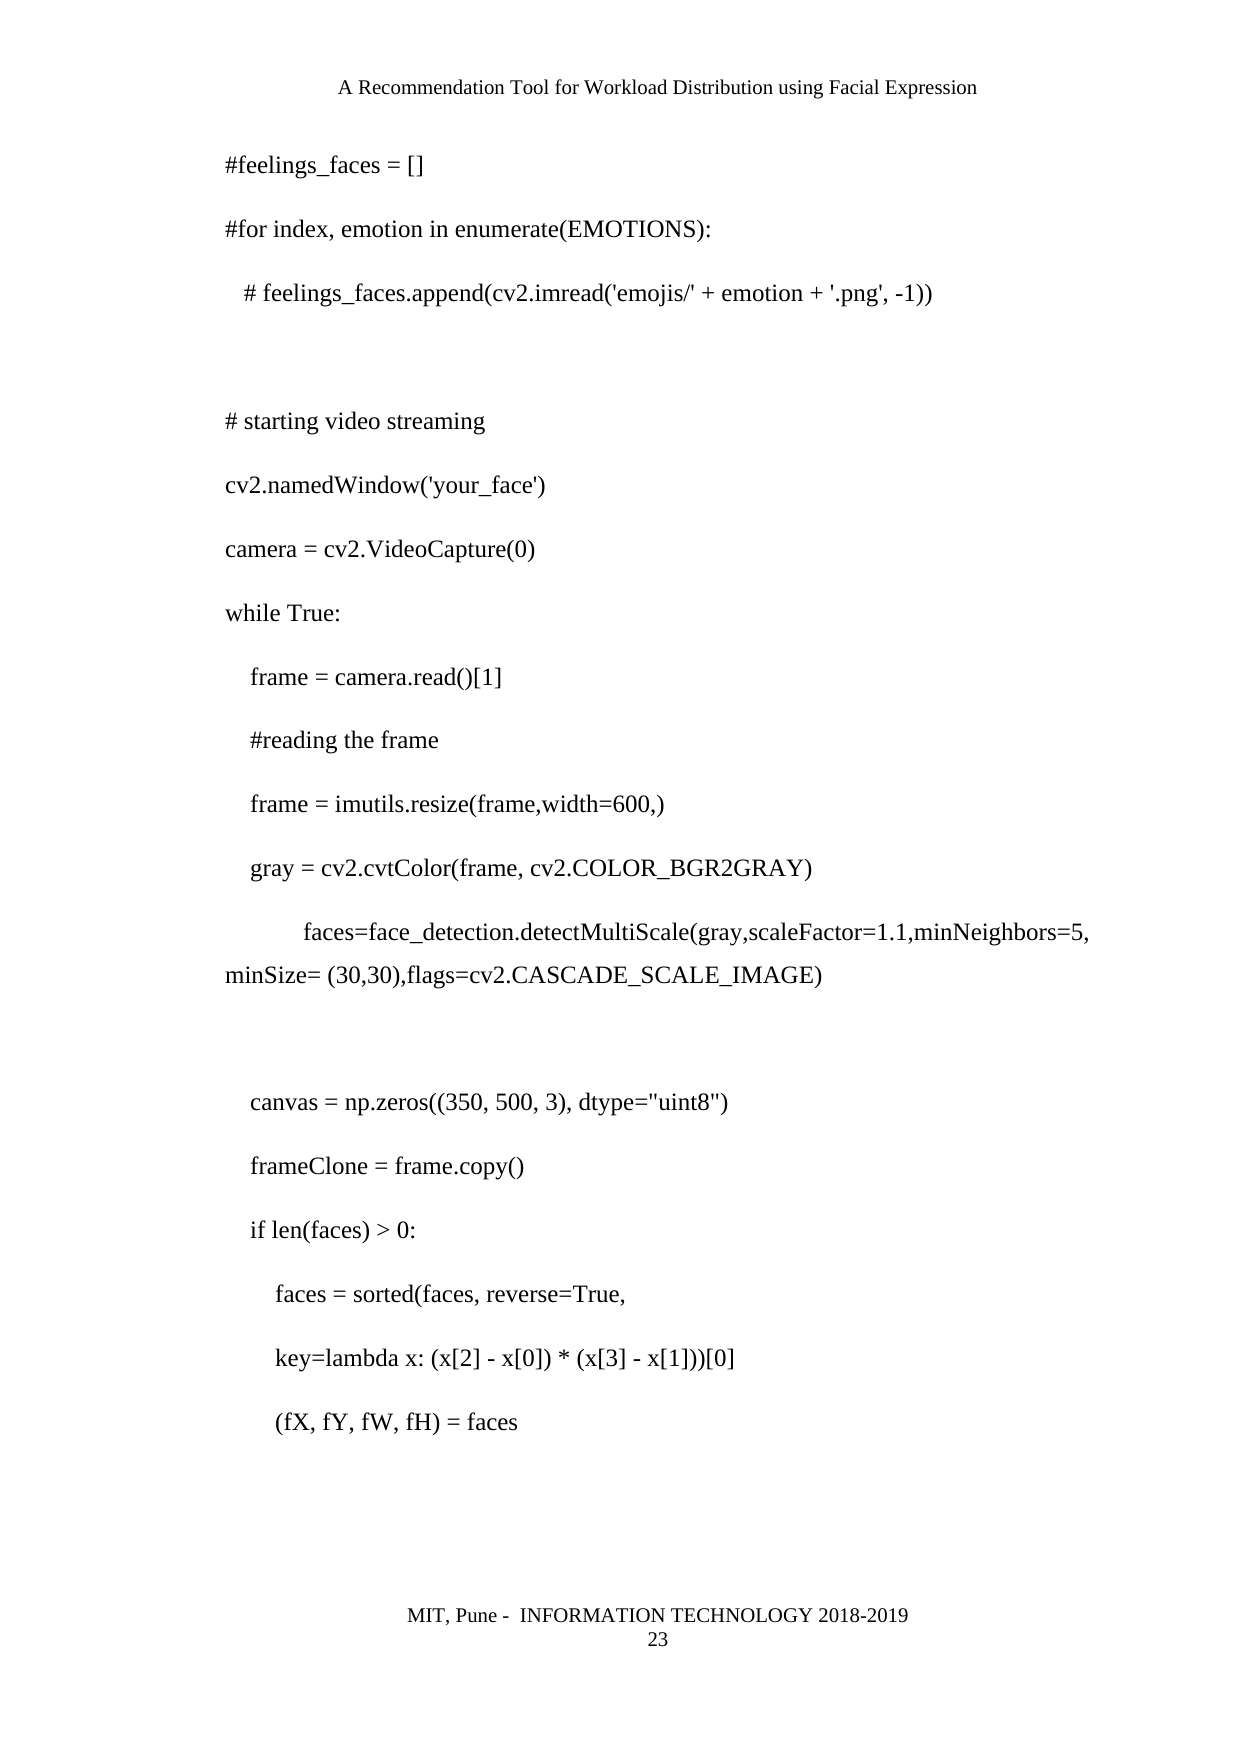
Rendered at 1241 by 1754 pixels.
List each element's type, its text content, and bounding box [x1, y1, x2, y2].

text frame = imutils.resize(frame,width=600,) [225, 789, 1090, 818]
text #reading the frame [225, 726, 1090, 754]
text gray = cv2.cvtColor(frame, cv2.COLOR_BGR2GRAY) [225, 853, 1090, 882]
text if len(faces) > 0: [225, 1215, 1090, 1244]
text # feelings_faces.append(cv2.imread('emojis/' + emotion + '.png', -1)) [225, 278, 1090, 307]
text key=lambda x: (x[2] - x[0]) * (x[3] - x[1]))[0] [225, 1343, 1090, 1372]
text #for index, emotion in enumerate(EMOTIONS): [225, 214, 1090, 243]
text # starting video streaming [225, 406, 1090, 434]
text frameClone = frame.copy() [225, 1151, 1090, 1180]
text faces = sorted(faces, reverse=True, [225, 1279, 1090, 1308]
text frame = camera.read()[1] [225, 662, 1090, 690]
text faces=face_detection.detectMultiScale(gray,scaleFactor=1.1,minNeighbors=5, minSize= (30,30),flags=cv2.CASCADE_SCALE_IMAGE) [225, 917, 1090, 989]
text #feelings_faces = [] [225, 150, 1090, 179]
text cv2.namedWindow('your_face') [225, 470, 1090, 498]
text camera = cv2.VideoCapture(0) [225, 534, 1090, 562]
text (fX, fY, fW, fH) = faces [225, 1407, 1090, 1436]
text canvas = np.zeros((350, 500, 3), dtype="uint8") [225, 1087, 1090, 1116]
text while True: [225, 598, 1090, 626]
